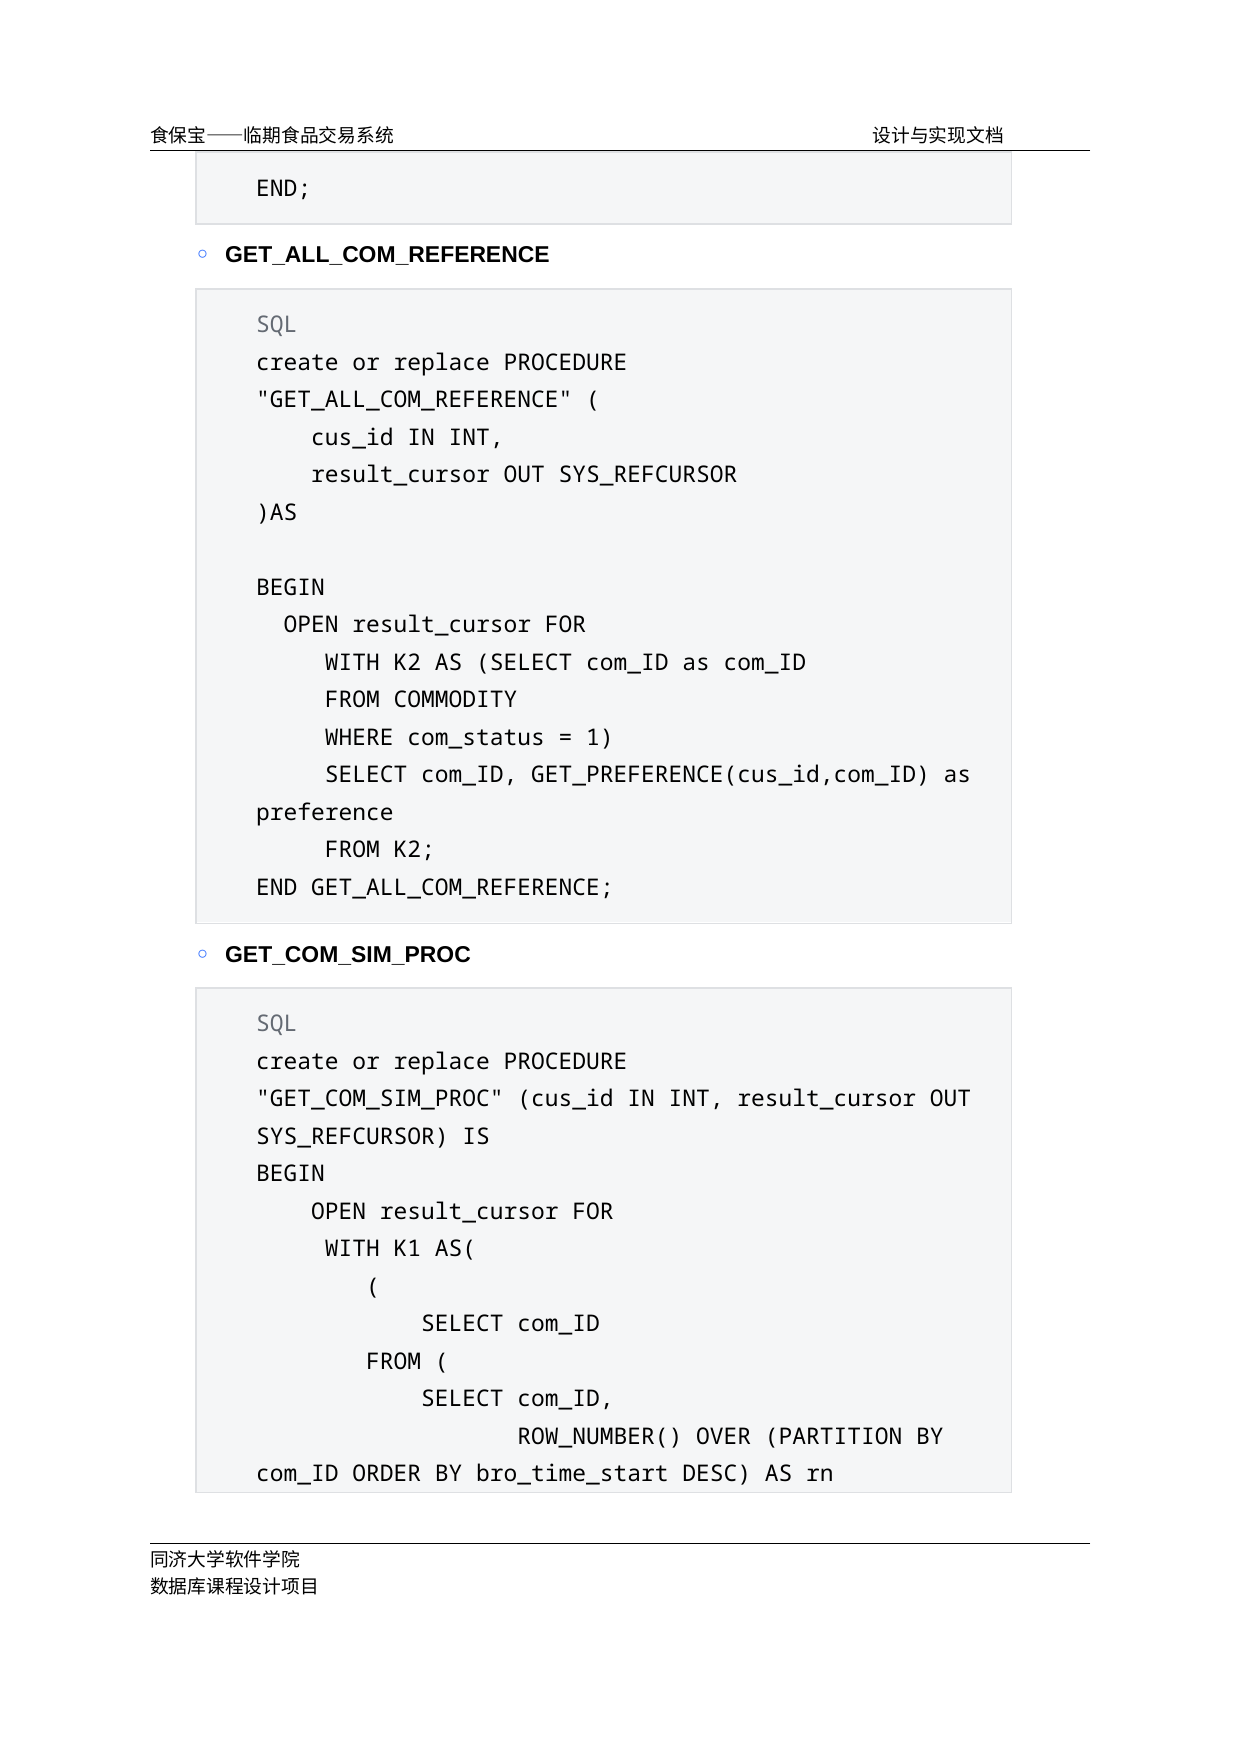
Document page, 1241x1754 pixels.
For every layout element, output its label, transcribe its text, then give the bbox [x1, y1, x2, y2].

list GET_ALL_COM_REFERENCE [197, 237, 1090, 269]
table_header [197, 989, 1011, 1492]
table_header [197, 153, 1011, 223]
table_header SQL create or replace PROCEDURE "GET_ALL_COM_REFERENCE" ( cus_id IN INT, result_cursor OUT SYS_REFCURSOR )AS BEGIN OPEN result_cursor FOR WITH K2 AS (SELECT com_ID as com_ID FROM COMMODITY WHERE com_status = 1) SELECT com_ID, GET_PREFERENCE(cus_id,com_ID) as preference FROM K2; END GET_ALL_COM_REFERENCE; [197, 290, 1011, 922]
list GET_COM_SIM_PROC [197, 937, 1090, 968]
